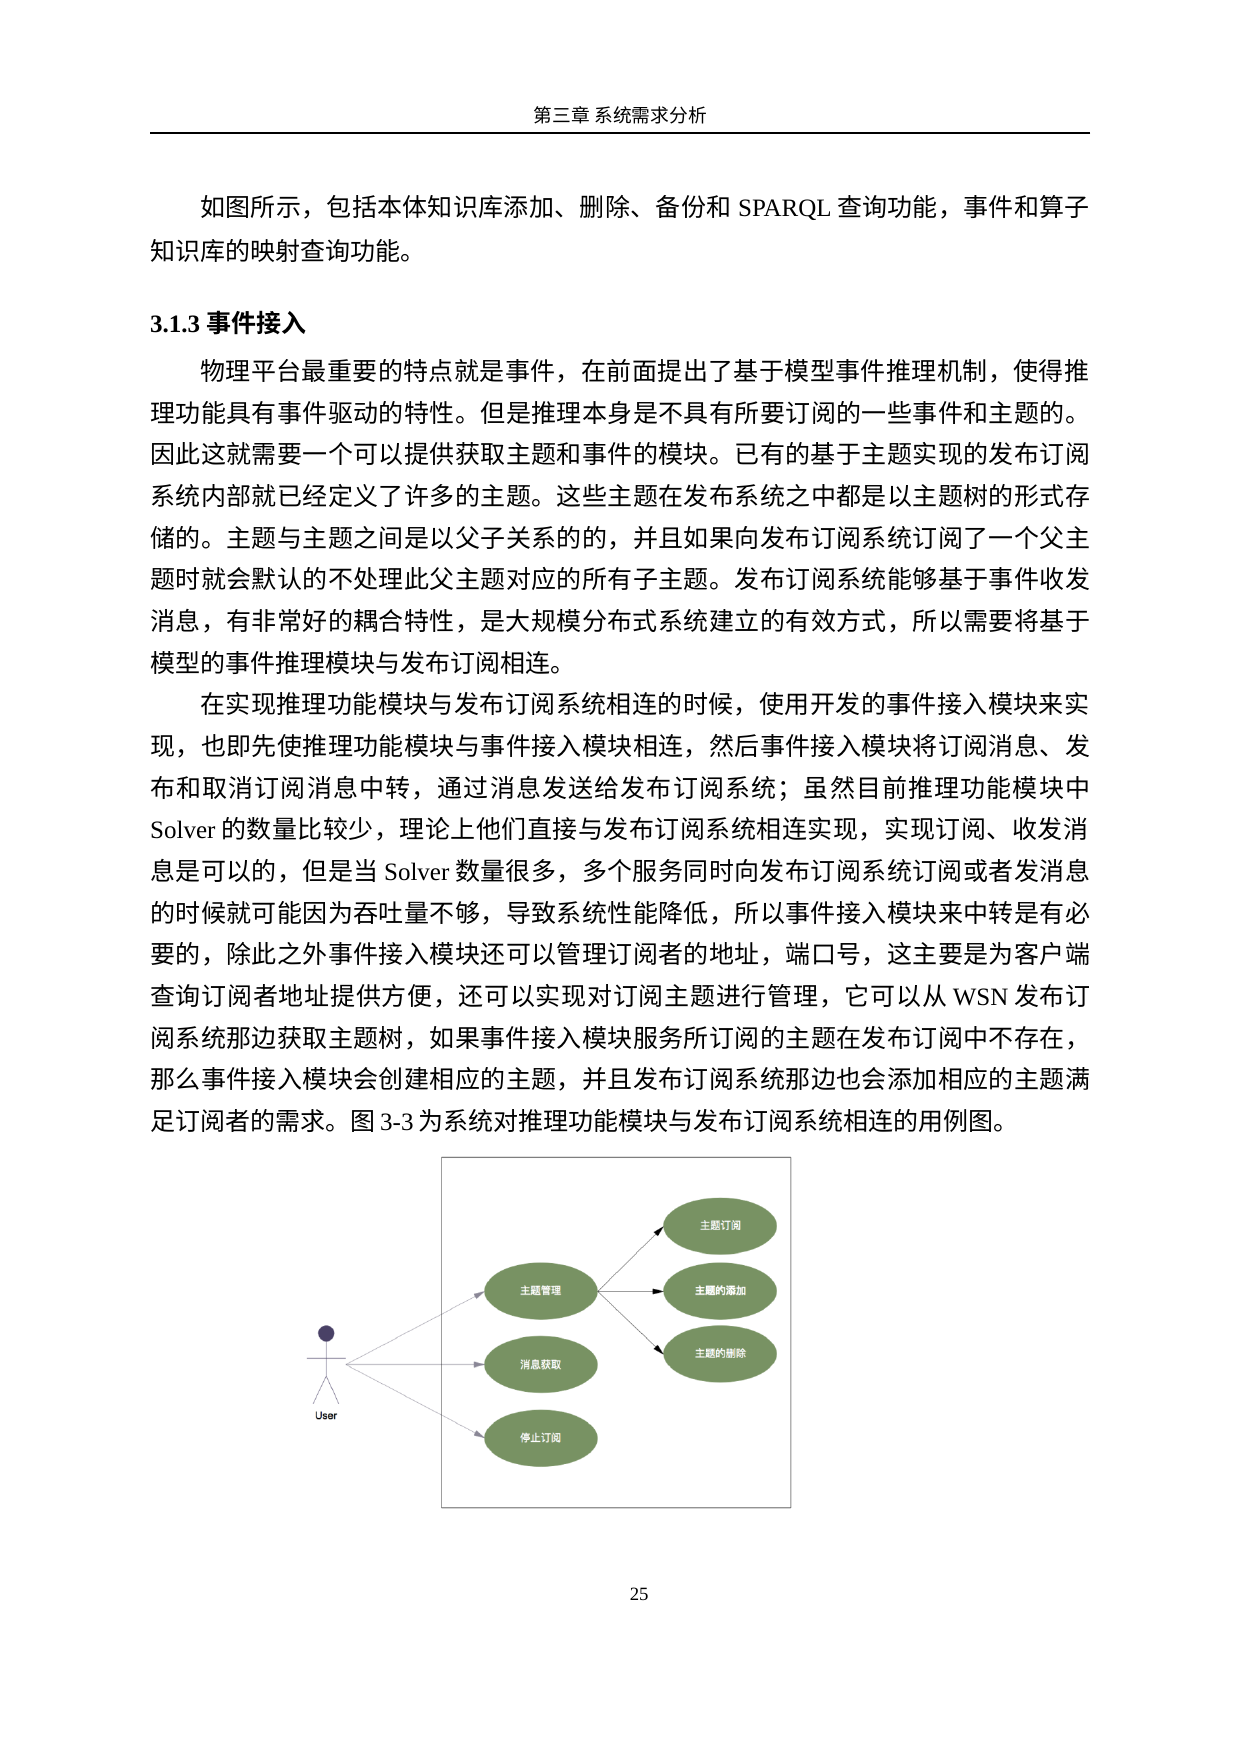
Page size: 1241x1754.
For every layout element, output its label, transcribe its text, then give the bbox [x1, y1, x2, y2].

text 如图所示，包括本体知识库添加、删除、备份和SPARQL查询功能，事件和算子知识库的映射查询功能。 [150, 187, 1090, 267]
picture [306, 1138, 823, 1538]
text 物理平台最重要的特点就是事件，在前面提出了基于模型事件推理机制，使得推理功能具有事件驱动的特性。但是推理本身是不具有所要订阅的一些事件和主题的。因此这就需要一个可以提供获取主题和事件的模块。已有的基于主题实现的发布订阅系统内部就已经定义了许多的主题。这些主题在发布系统之中都是以主题树的形式存储的。主题与主题之间是以父子关系的的，并且如果向发布订阅系统订阅了一个父主题时就会默认的不处理此父主题对应的所有子主题。发布订阅系统能够基于事件收发消息，有非常好的耦合特性，是大规模分布式系统建立的有效方式，所以需要将基于模型的事件推理模块与发布订阅相连。 [150, 347, 1090, 681]
subtitle 3.1.3 事件接入 [150, 299, 1090, 341]
text 在实现推理功能模块与发布订阅系统相连的时候，使用开发的事件接入模块来实现，也即先使推理功能模块与事件接入模块相连，然后事件接入模块将订阅消息、发布和取消订阅消息中转，通过消息发送给发布订阅系统；虽然目前推理功能模块中Solver的数量比较少，理论上他们直接与发布订阅系统相连实现，实现订阅、收发消息是可以的，但是当Solver数量很多，多个服务同时向发布订阅系统订阅或者发消息的时候就可能因为吞吐量不够，导致系统性能降低，所以事件接入模块来中转是有必要的，除此之外事件接入模块还可以管理订阅者的地址，端口号，这主要是为客户端查询订阅者地址提供方便，还可以实现对订阅主题进行管理，它可以从WSN发布订阅系统那边获取主题树，如果事件接入模块服务所订阅的主题在发布订阅中不存在，那么事件接入模块会创建相应的主题，并且发布订阅系统那边也会添加相应的主题满足订阅者的需求。图3-3为系统对推理功能模块与发布订阅系统相连的用例图。 [150, 681, 1090, 1139]
